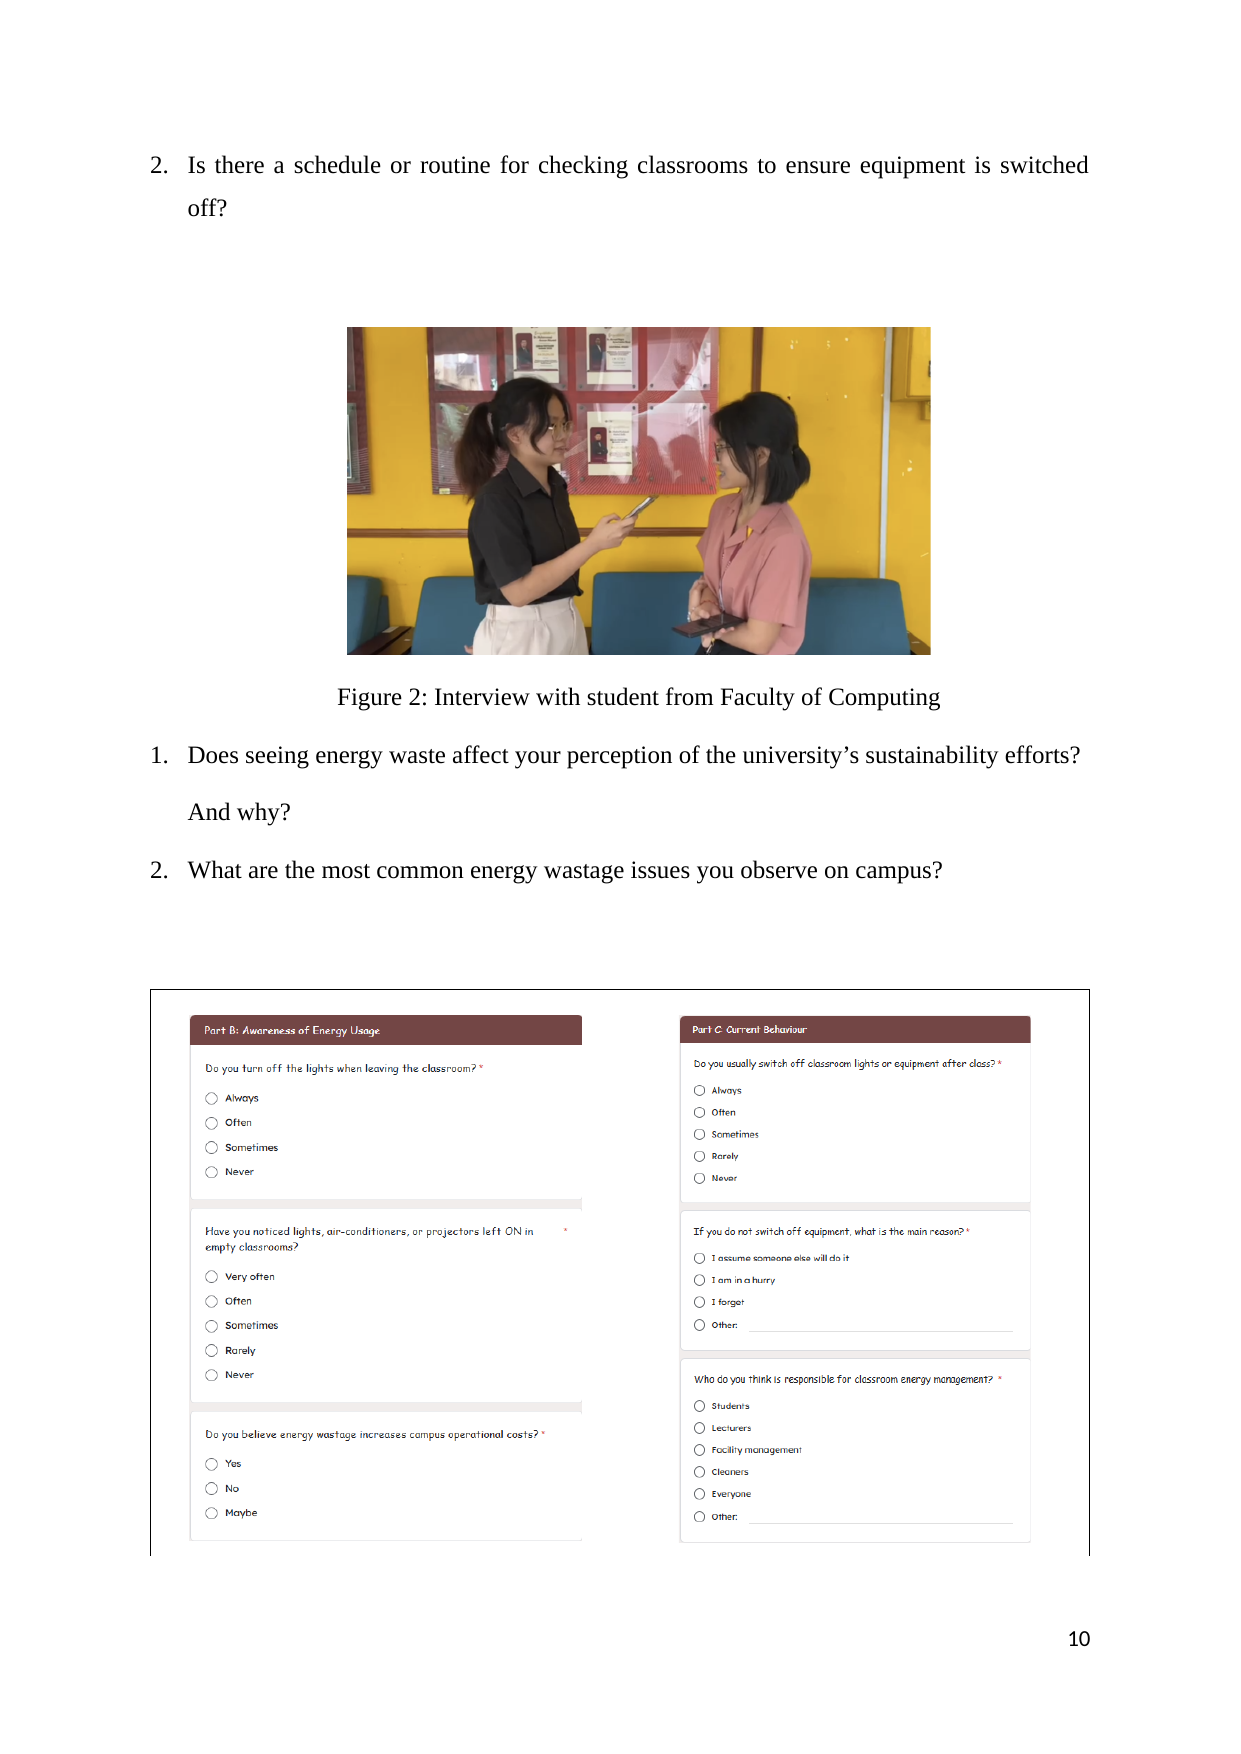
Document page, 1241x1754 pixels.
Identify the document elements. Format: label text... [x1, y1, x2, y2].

table_header [151, 990, 620, 1556]
list Figure 2: Interview with student from Faculty of Computing [187, 682, 1090, 711]
picture [347, 327, 931, 655]
list Is there a schedule or routine for checking classrooms to ensure equipment is switched off? [150, 150, 1090, 222]
picture [678, 1015, 1031, 1543]
list What are the most common energy wastage issues you observe on campus? [150, 855, 1090, 884]
list Does seeing energy waste affect your perception of the university’s sustainability efforts? And why? [150, 740, 1090, 826]
picture [189, 1015, 582, 1541]
table_header [620, 990, 1089, 1556]
